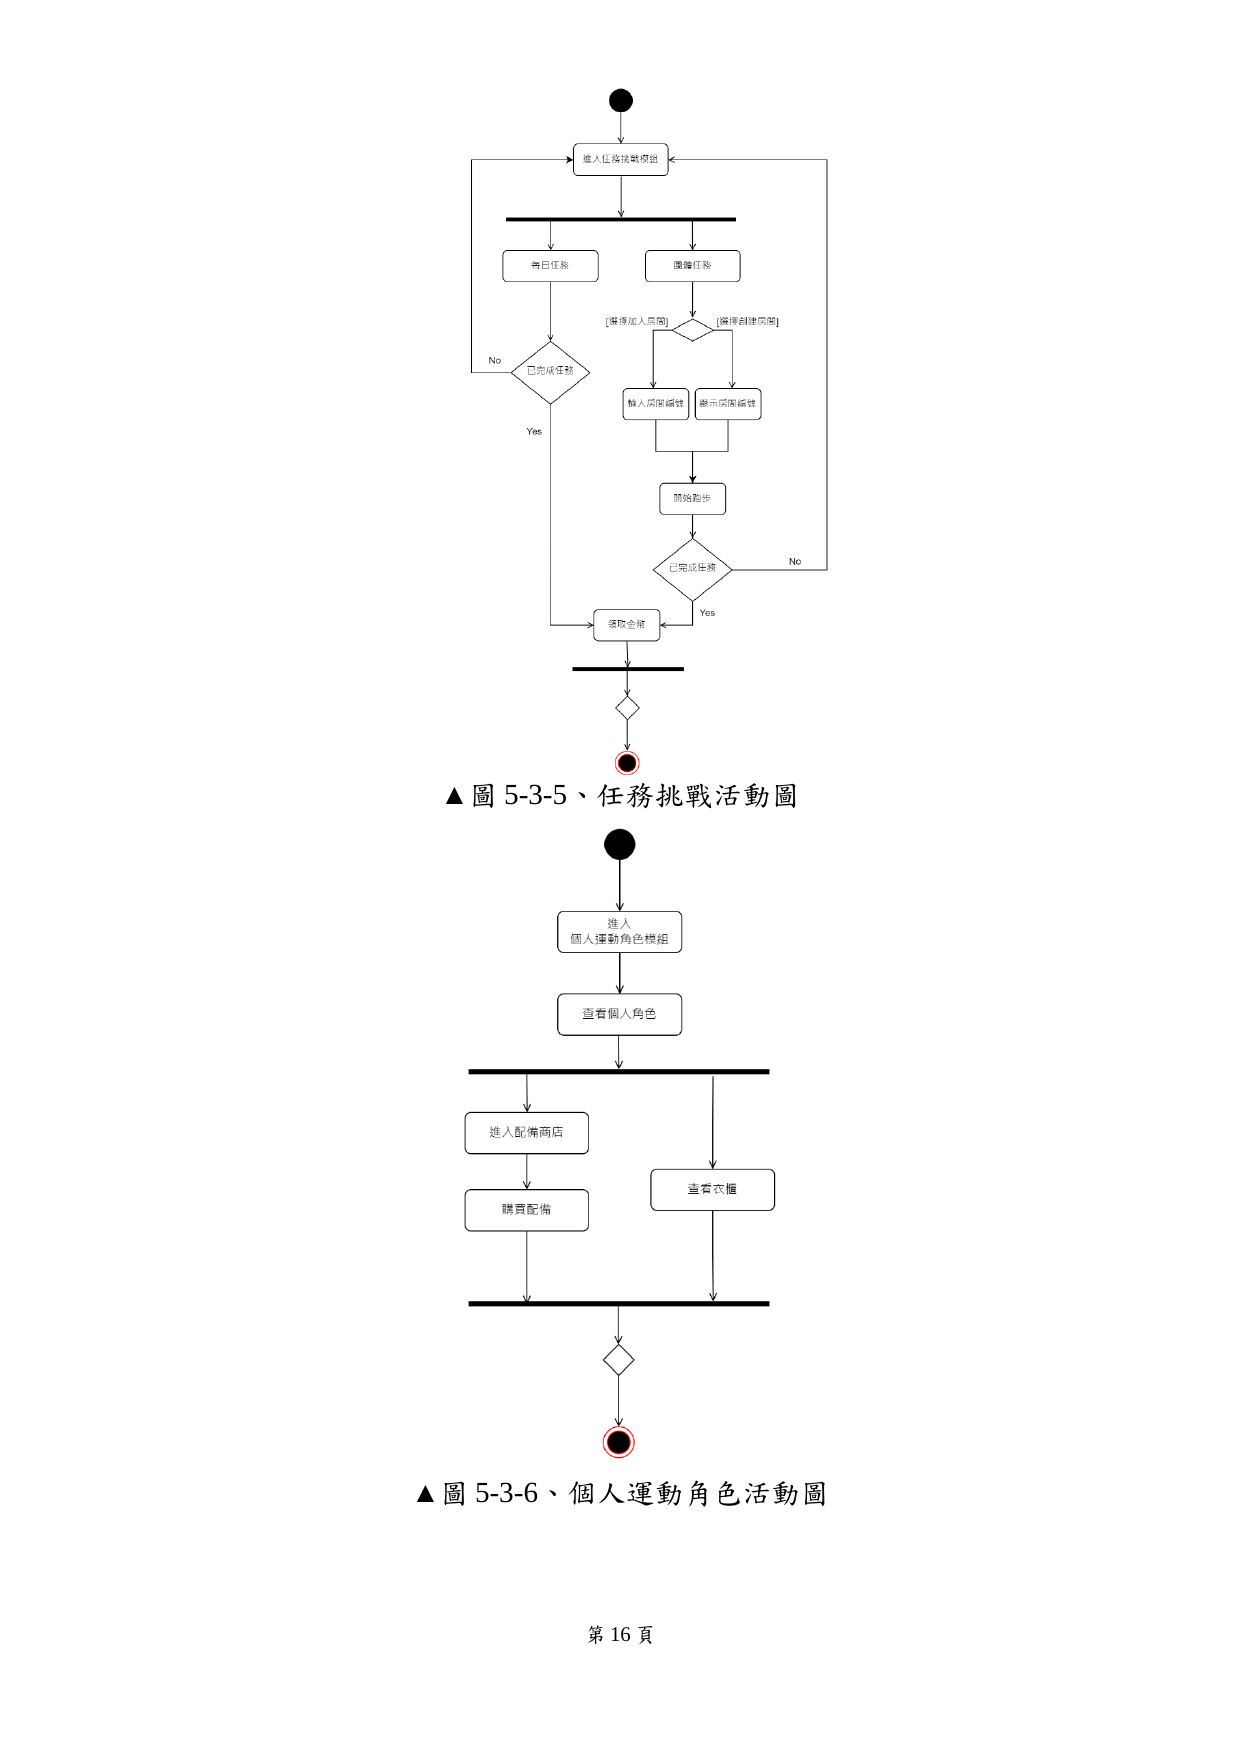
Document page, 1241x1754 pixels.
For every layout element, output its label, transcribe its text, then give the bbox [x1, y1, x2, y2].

text ▲圖5-3-6、個人運動角色活動圖 [89, 1473, 1152, 1509]
picture [464, 828, 776, 1459]
picture [455, 88, 835, 775]
text ▲圖5-3-5、任務挑戰活動圖 [89, 775, 1152, 810]
